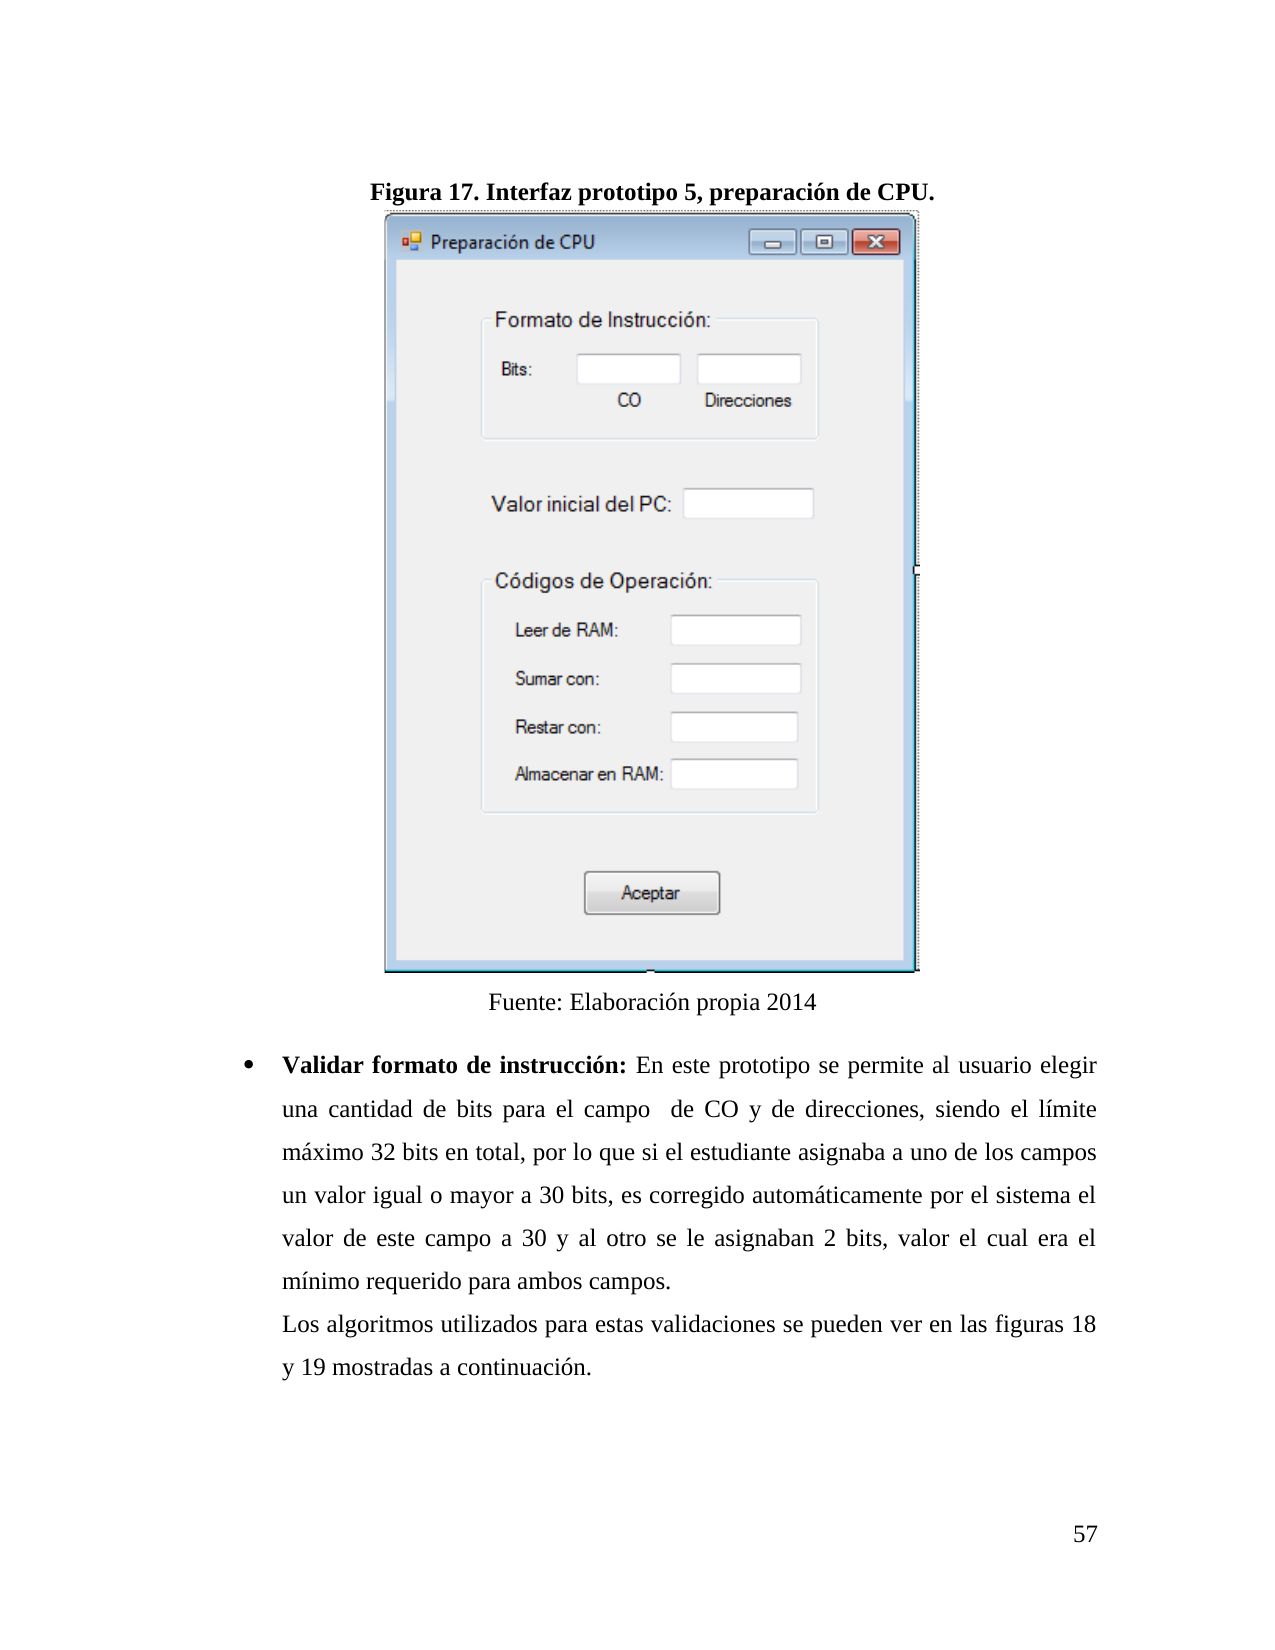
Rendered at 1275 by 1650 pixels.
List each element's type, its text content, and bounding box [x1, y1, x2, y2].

text Fuente: Elaboración propia 2014 [207, 987, 1098, 1015]
list Validar formato de instrucción: En este prototipo se permite al usuario elegir una cantidad de bits para el campo de CO y de direcciones, siendo el límite máximo 32 bits en total, por lo que si el estudiante asignaba a uno de los campos un valor igual o mayor a 30 bits, es corregido automáticamente por el sistema el valor de este campo a 30 y al otro se le asignaban 2 bits, valor el cual era el mínimo requerido para ambos campos. [244, 1051, 1098, 1295]
picture [384, 210, 920, 973]
list Los algoritmos utilizados para estas validaciones se pueden ver en las figuras 18 y 19 mostradas a continuación. [282, 1309, 1098, 1381]
subtitle Figura 17. Interfaz prototipo 5, preparación de CPU. [207, 177, 1098, 206]
